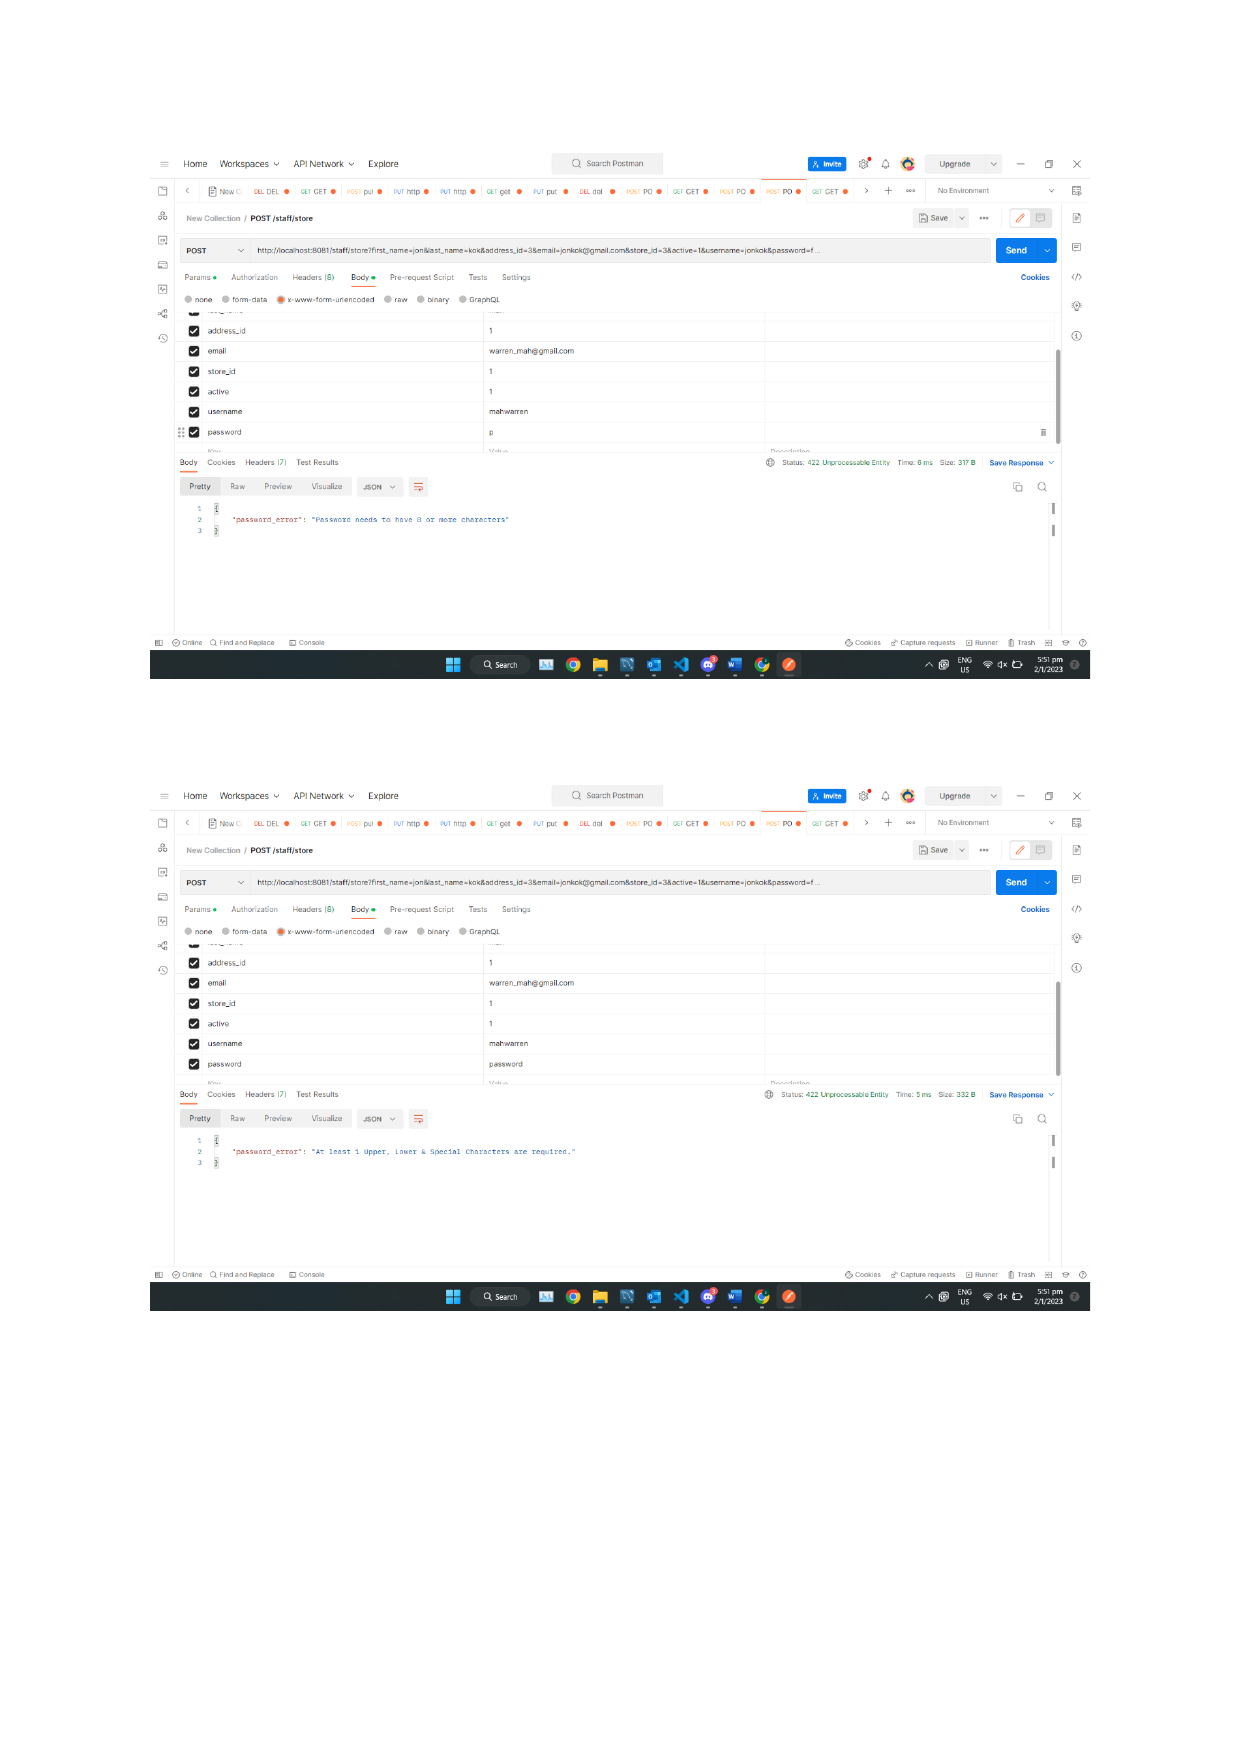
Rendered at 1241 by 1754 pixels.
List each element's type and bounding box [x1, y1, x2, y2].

picture [150, 150, 1091, 679]
picture [150, 781, 1091, 1311]
